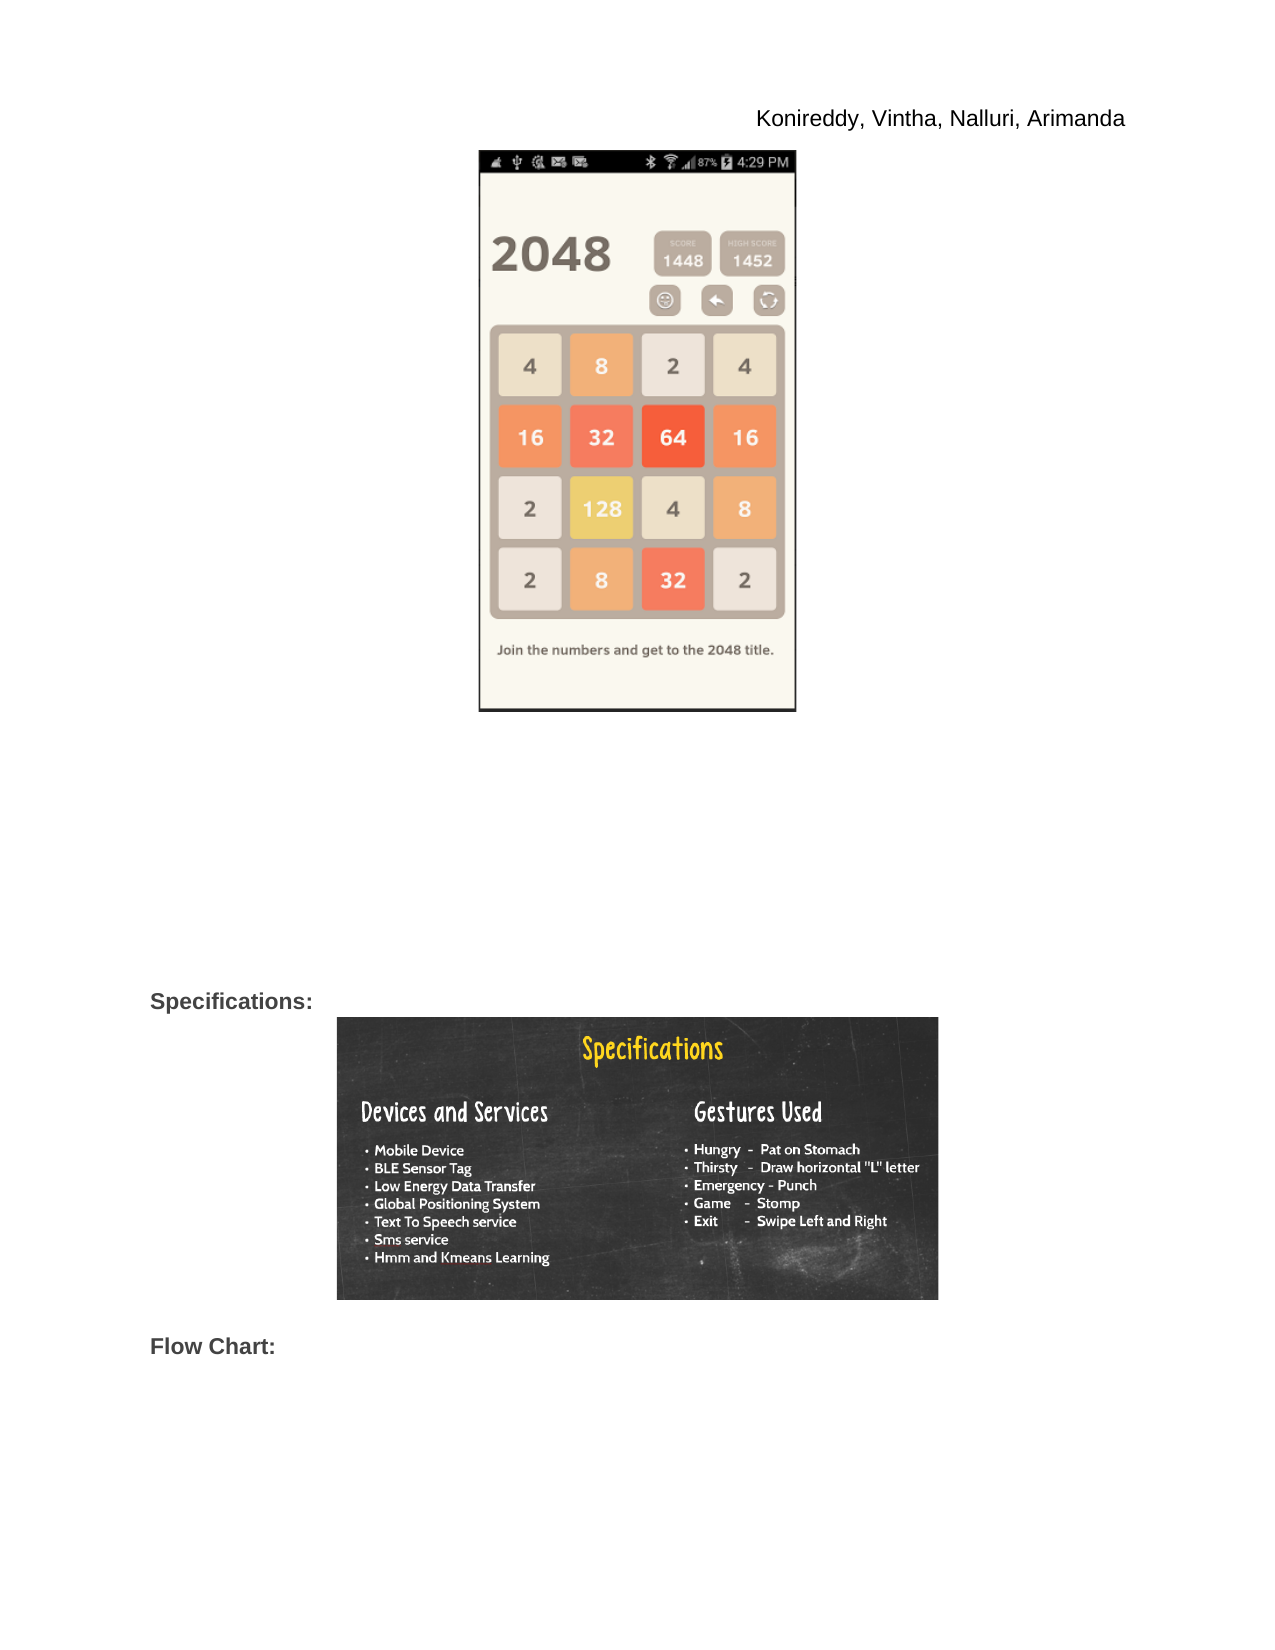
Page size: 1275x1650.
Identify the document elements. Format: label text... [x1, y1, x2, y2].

picture [478, 150, 797, 712]
text Flow Chart: [150, 1333, 1125, 1359]
text Specifications: [150, 988, 1125, 1014]
picture [336, 1017, 939, 1300]
